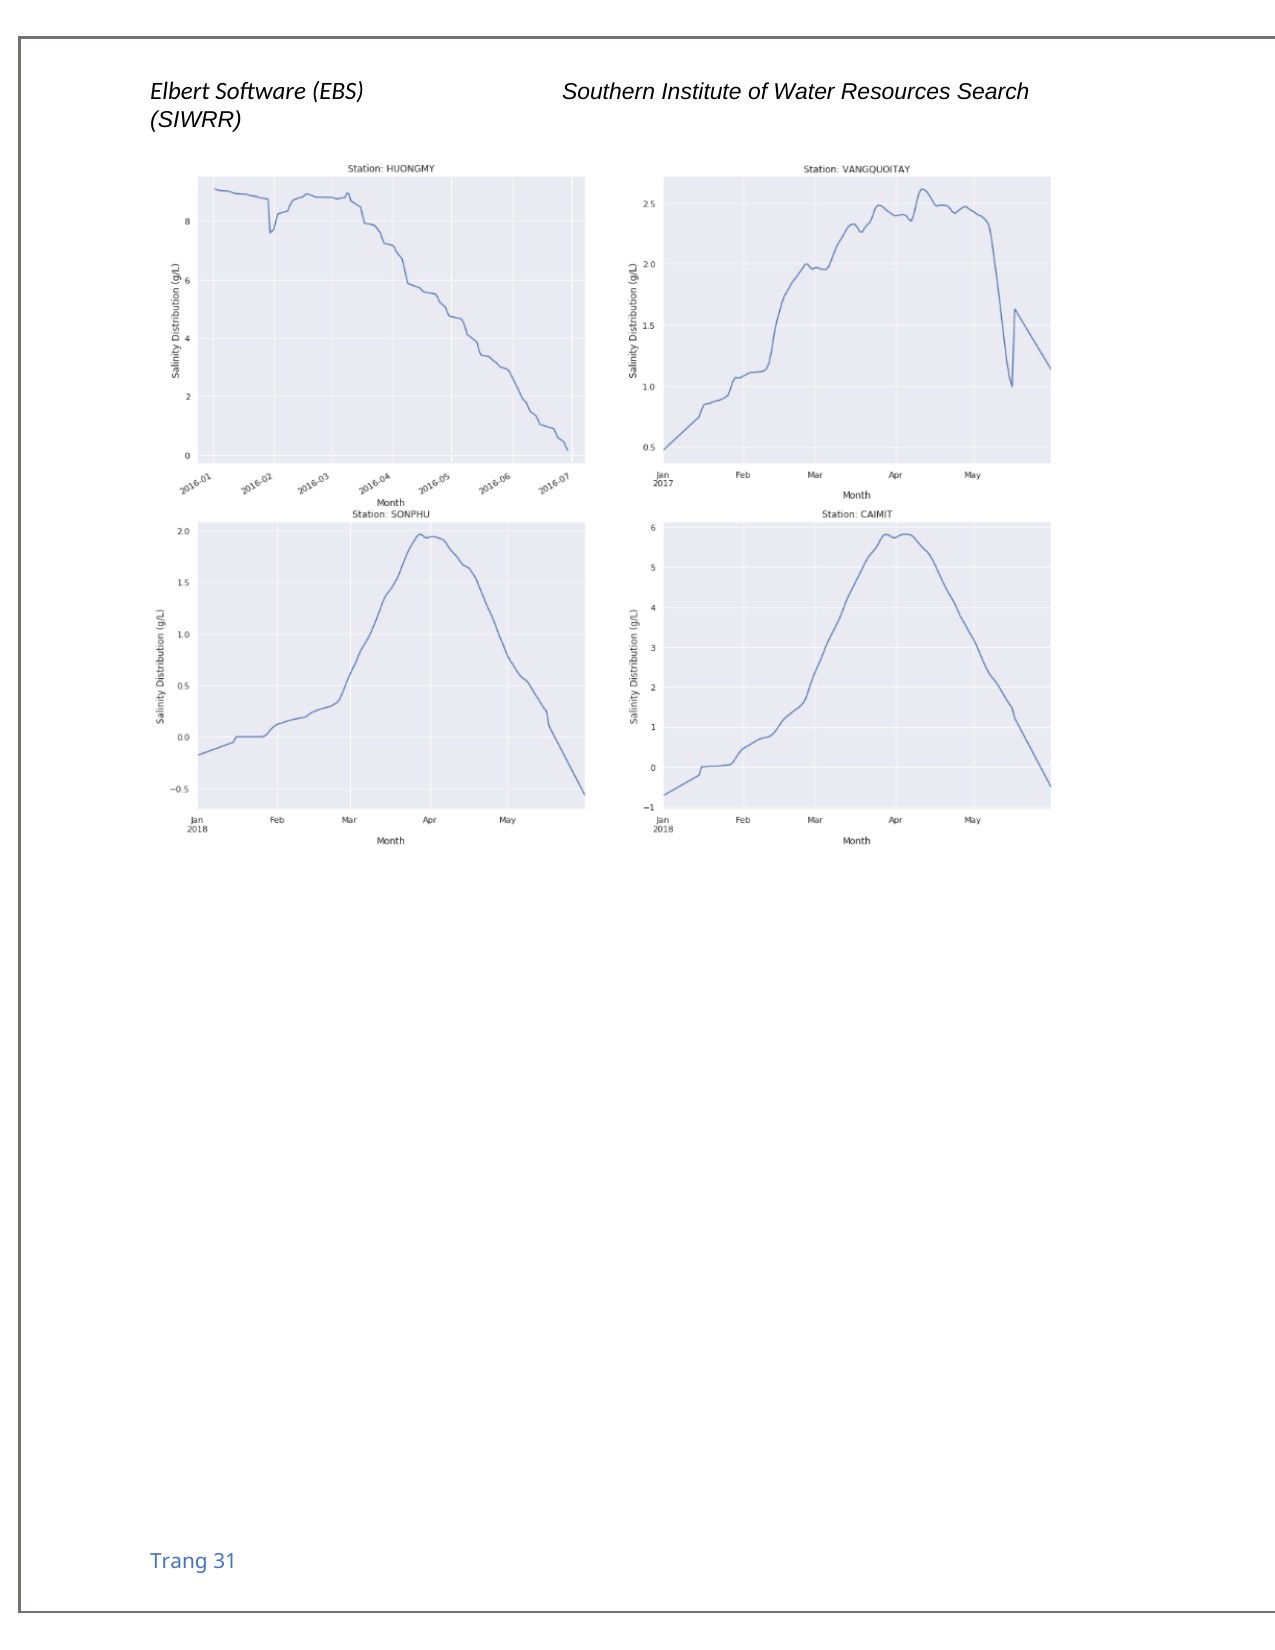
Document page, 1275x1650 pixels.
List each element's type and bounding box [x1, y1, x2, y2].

picture [150, 162, 1053, 846]
